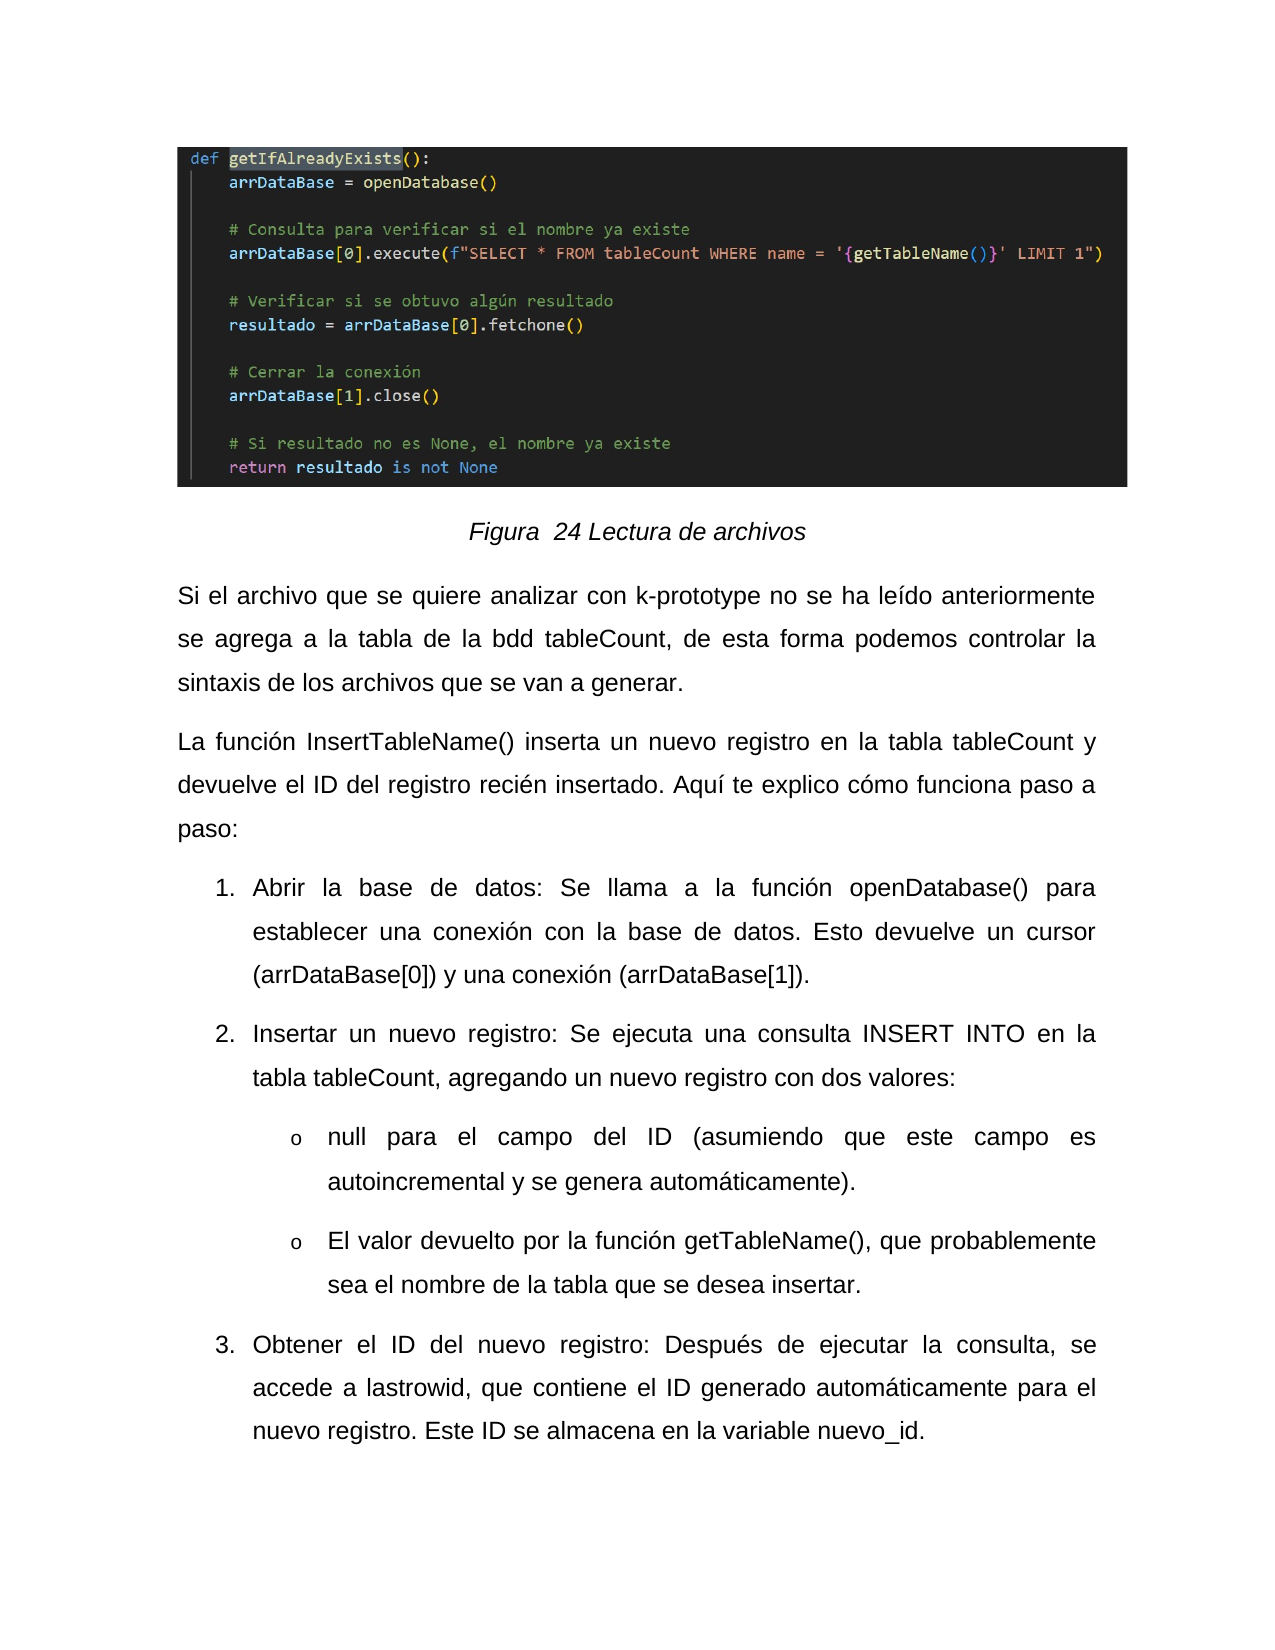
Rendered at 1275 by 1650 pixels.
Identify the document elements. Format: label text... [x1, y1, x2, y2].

list Abrir la base de datos: Se llama a la función openDatabase() para establecer una conexión con la base de datos. Esto devuelve un cursor (arrDataBase[0]) y una conexión (arrDataBase[1]). [215, 873, 1098, 988]
list null para el campo del ID (asumiendo que este campo es autoincremental y se genera automáticamente). [290, 1122, 1098, 1195]
list Obtener el ID del nuevo registro: Después de ejecutar la consulta, se accede a lastrowid, que contiene el ID generado automáticamente para el nuevo registro. Este ID se almacena en la variable nuevo_id. [215, 1330, 1098, 1445]
picture [177, 147, 1128, 487]
text La función InsertTableName() inserta un nuevo registro en la tabla tableCount y devuelve el ID del registro recién insertado. Aquí te explico cómo funciona paso a paso: [177, 727, 1098, 842]
text Si el archivo que se quiere analizar con k-prototype no se ha leído anteriormente se agrega a la tabla de la bdd tableCount, de esta forma podemos controlar la sintaxis de los archivos que se van a generar. [177, 581, 1098, 696]
list El valor devuelto por la función getTableName(), que probablemente sea el nombre de la tabla que se desea insertar. [290, 1226, 1098, 1299]
text Figura 24 Lectura de archivos [177, 517, 1098, 546]
list Insertar un nuevo registro: Se ejecuta una consulta INSERT INTO en la tabla tableCount, agregando un nuevo registro con dos valores: [215, 1019, 1098, 1091]
